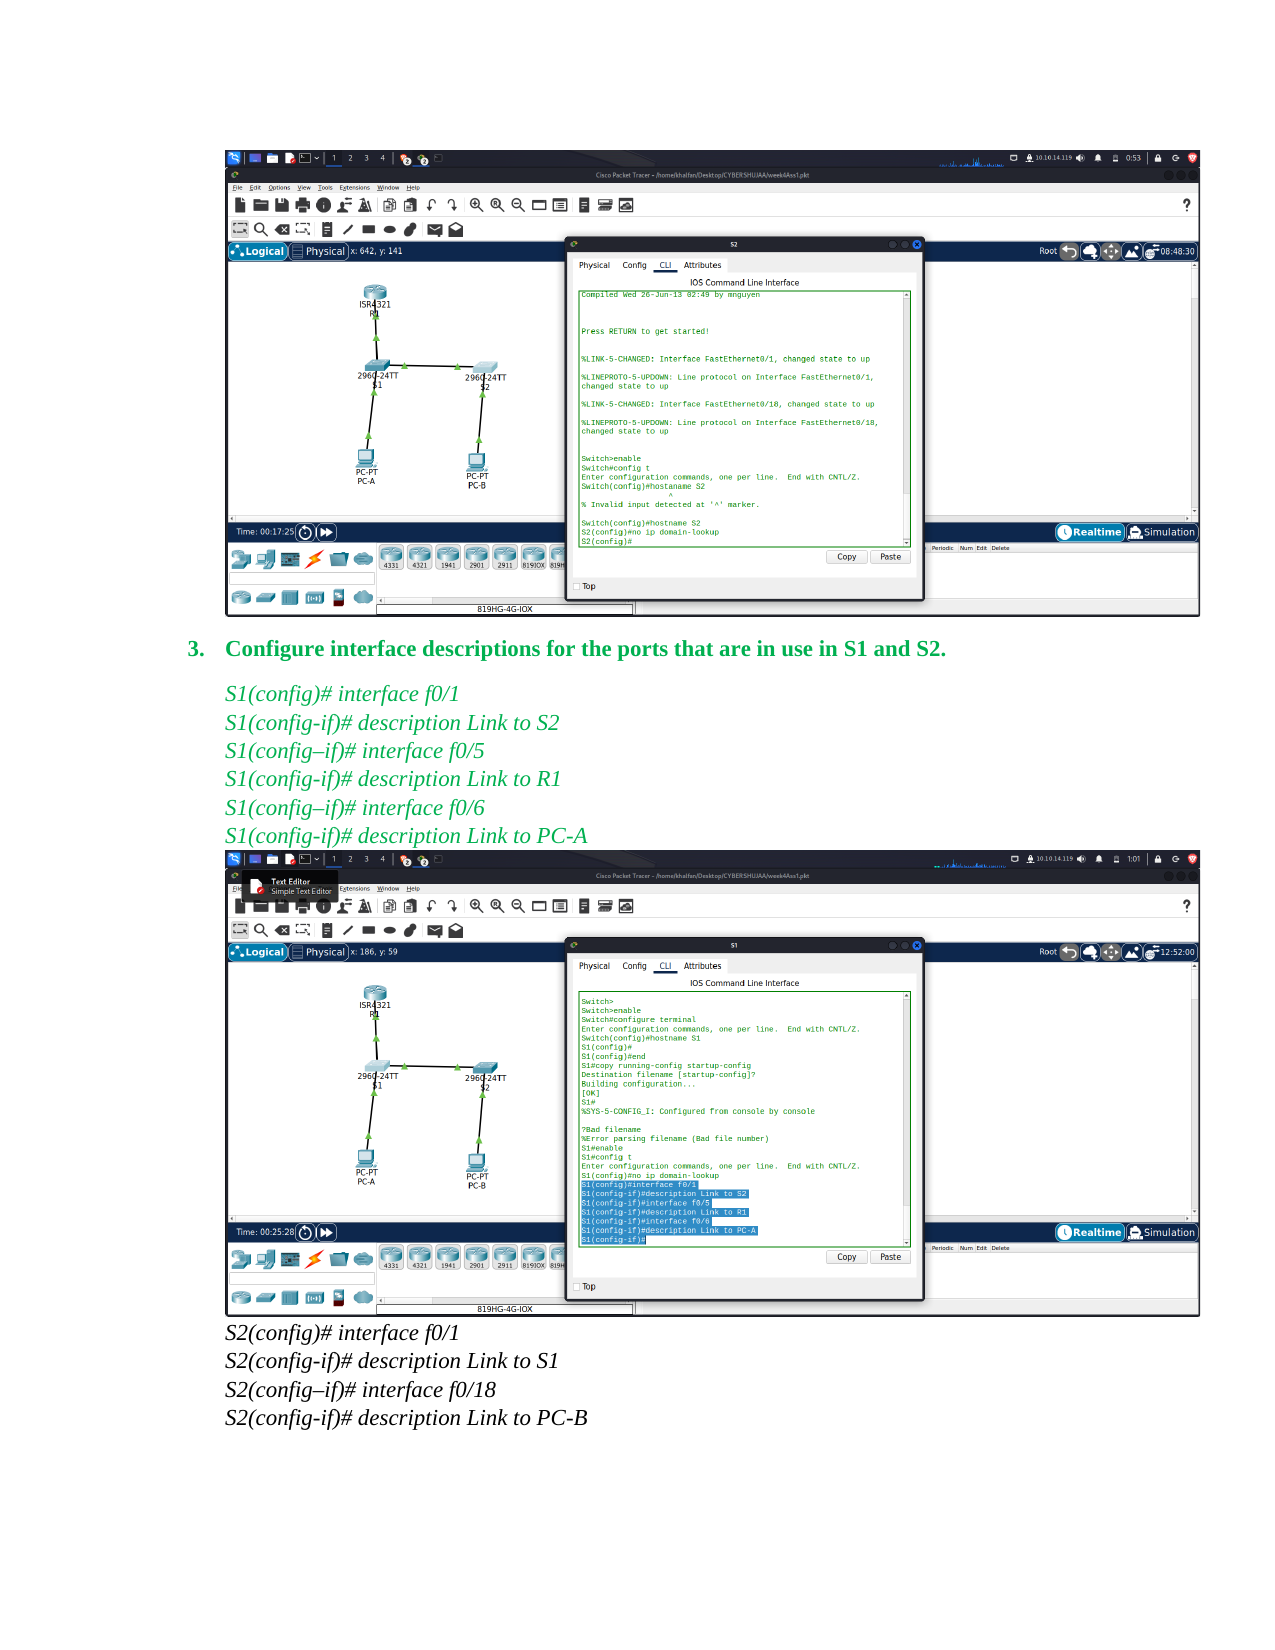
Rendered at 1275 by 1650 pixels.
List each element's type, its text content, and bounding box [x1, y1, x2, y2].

text S2(config–if)# interface f0/18 [225, 1376, 1125, 1402]
text S1(config-if)# description Link to R1 [225, 765, 1125, 792]
text S2(config)# interface f0/1 [225, 1319, 1125, 1345]
picture [225, 850, 1200, 1317]
text S2(config-if)# description Link to S1 [225, 1347, 1125, 1374]
text S1(config-if)# description Link to S2 [225, 708, 1125, 735]
text S1(config–if)# interface f0/6 [225, 794, 1125, 820]
text S1(config-if)# description Link to PC-A [225, 822, 1125, 849]
list Configure interface descriptions for the ports that are in use in S1 and S2. [187, 635, 1125, 661]
text S2(config-if)# description Link to PC-B [225, 1404, 1125, 1431]
picture [225, 150, 1200, 617]
text S1(config)# interface f0/1 [225, 680, 1125, 706]
text S1(config–if)# interface f0/5 [225, 737, 1125, 763]
